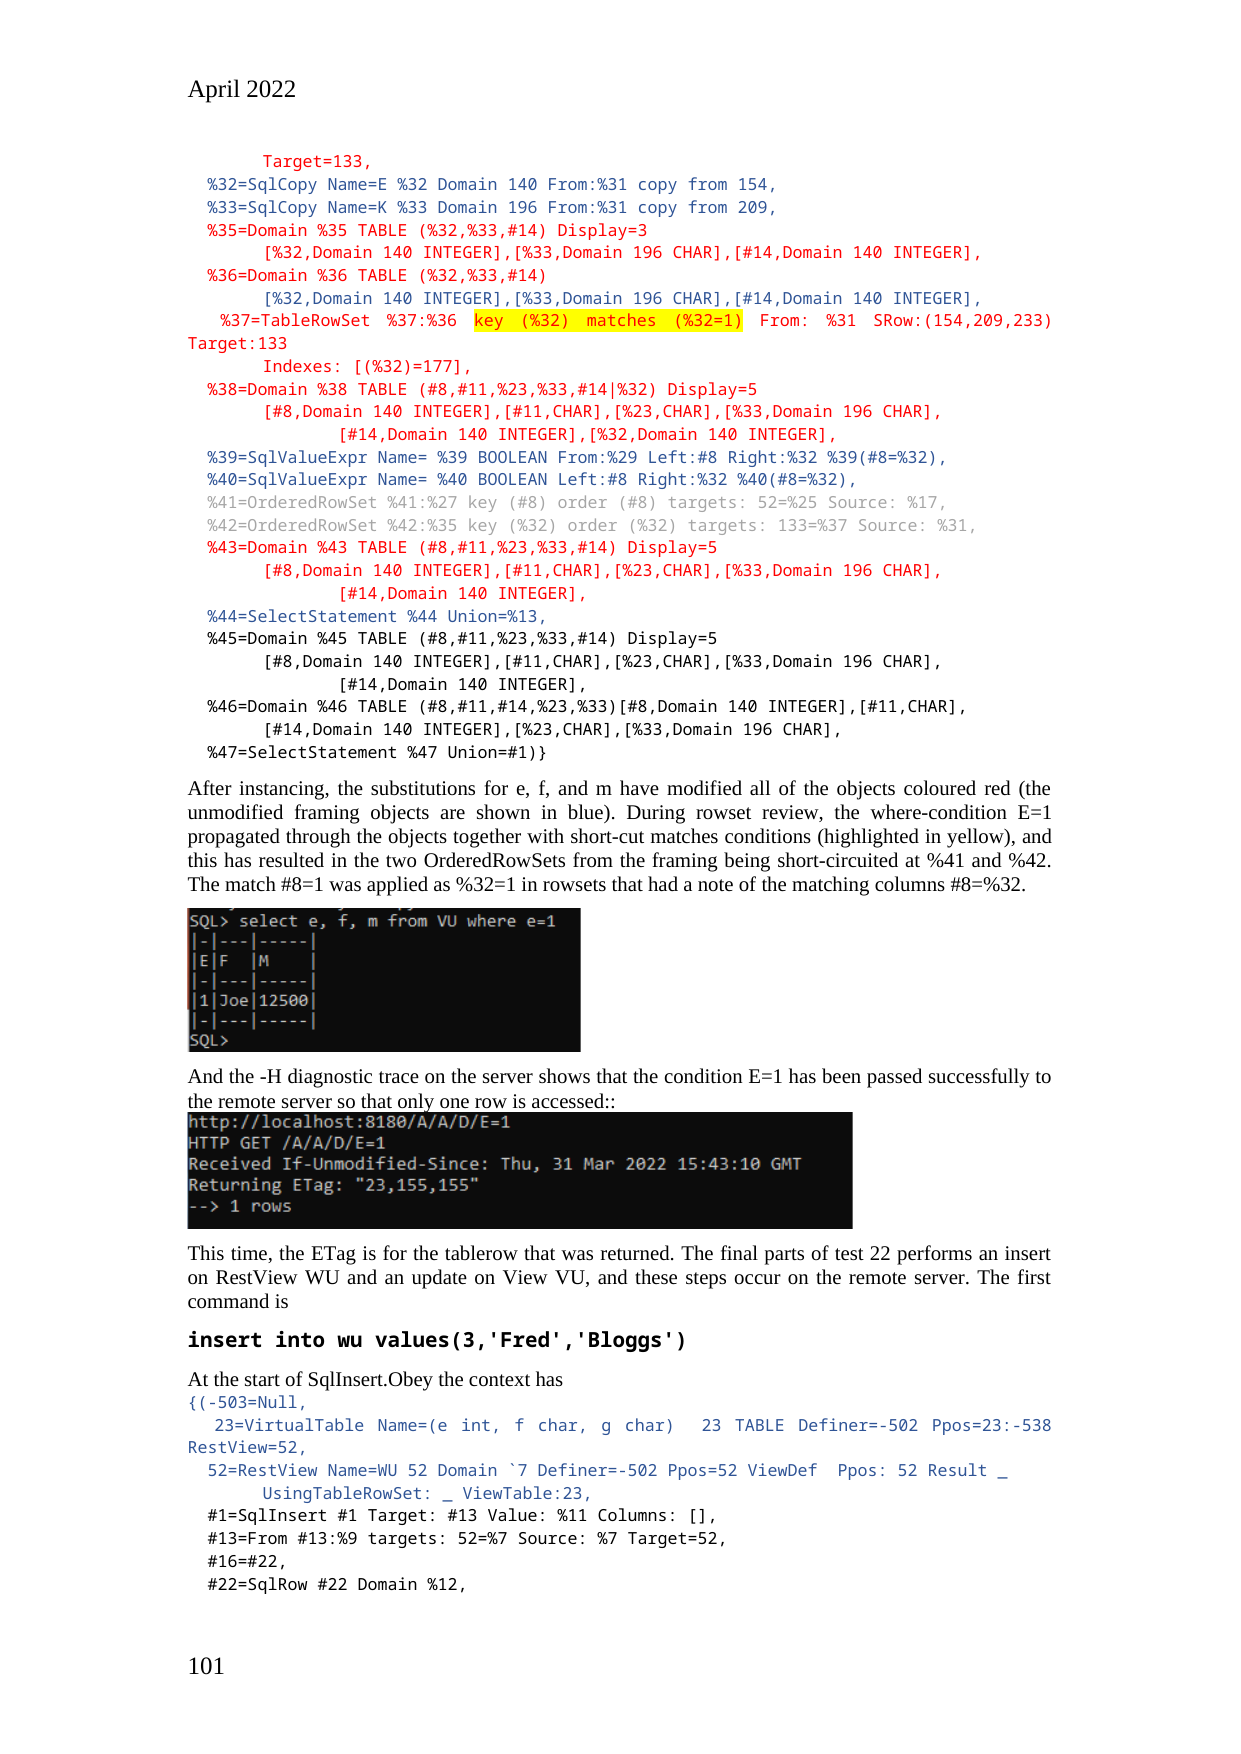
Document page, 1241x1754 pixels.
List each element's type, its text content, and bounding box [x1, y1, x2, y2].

text %47=SelectStatement %47 Union=#1)} [187, 740, 1053, 763]
text #16=#22, [187, 1549, 1053, 1572]
text %42=OrderedRowSet %42:%35 key (%32) order (%32) targets: 133=%37 Source: %31, [187, 513, 1053, 536]
text [#14,Domain 140 INTEGER],[%32,Domain 140 INTEGER], [187, 422, 1053, 445]
text And the -H diagnostic trace on the server shows that the condition E=1 has been passed successfully to the remote server so that only one row is accessed:: [187, 1064, 1053, 1113]
text %36=Domain %36 TABLE (%32,%33,#14) [187, 263, 1053, 286]
text %32=SqlCopy Name=E %32 Domain 140 From:%31 copy from 154, [187, 173, 1053, 195]
text 52=RestView Name=WU 52 Domain `7 Definer=-502 Ppos=52 ViewDef Ppos: 52 Result _ [187, 1459, 1053, 1481]
text [#14,Domain 140 INTEGER],[%23,CHAR],[%33,Domain 196 CHAR], [187, 718, 1053, 740]
text [#8,Domain 140 INTEGER],[#11,CHAR],[%23,CHAR],[%33,Domain 196 CHAR], [187, 559, 1053, 581]
text [%32,Domain 140 INTEGER],[%33,Domain 196 CHAR],[#14,Domain 140 INTEGER], [187, 286, 1053, 309]
text %46=Domain %46 TABLE (#8,#11,#14,%23,%33)[#8,Domain 140 INTEGER],[#11,CHAR], [187, 695, 1053, 718]
text %35=Domain %35 TABLE (%32,%33,#14) Display=3 [187, 218, 1053, 241]
text After instancing, the substitutions for e, f, and m have modified all of the objects coloured red (the unmodified framing objects are shown in blue). During rowset review, the where-condition E=1 propagated through the objects together with short-cut matches conditions (highlighted in yellow), and this has resulted in the two OrderedRowSets from the framing being short-circuited at %41 and %42. The match #8=1 was applied as %32=1 in rowsets that had a note of the matching columns #8=%32. [187, 776, 1053, 896]
picture [187, 1112, 853, 1229]
text %39=SqlValueExpr Name= %39 BOOLEAN From:%29 Left:#8 Right:%32 %39(#8=%32), [187, 445, 1053, 468]
text insert into wu values(3,'Fred','Bloggs') [187, 1326, 1053, 1354]
text [#14,Domain 140 INTEGER], [187, 672, 1053, 695]
text Target=133, [187, 150, 1053, 173]
text [#8,Domain 140 INTEGER],[#11,CHAR],[%23,CHAR],[%33,Domain 196 CHAR], [187, 649, 1053, 672]
text [%32,Domain 140 INTEGER],[%33,Domain 196 CHAR],[#14,Domain 140 INTEGER], [187, 241, 1053, 263]
text Indexes: [(%32)=177], [187, 354, 1053, 377]
text %44=SelectStatement %44 Union=%13, [187, 604, 1053, 627]
text UsingTableRowSet: _ ViewTable:23, [187, 1481, 1053, 1504]
text This time, the ETag is for the tablerow that was returned. The final parts of test 22 performs an insert on RestView WU and an update on View VU, and these steps occur on the remote server. The first command is [187, 1241, 1053, 1313]
text %33=SqlCopy Name=K %33 Domain 196 From:%31 copy from 209, [187, 195, 1053, 218]
text [#14,Domain 140 INTEGER], [187, 581, 1053, 604]
text #22=SqlRow #22 Domain %12, [187, 1572, 1053, 1595]
text %37=TableRowSet %37:%36 key (%32) matches (%32=1) From: %31 SRow:(154,209,233) Target:133 [187, 309, 1053, 354]
text %40=SqlValueExpr Name= %40 BOOLEAN Left:#8 Right:%32 %40(#8=%32), [187, 468, 1053, 491]
text %38=Domain %38 TABLE (#8,#11,%23,%33,#14|%32) Display=5 [187, 377, 1053, 400]
text %43=Domain %43 TABLE (#8,#11,%23,%33,#14) Display=5 [187, 536, 1053, 559]
text #13=From #13:%9 targets: 52=%7 Source: %7 Target=52, [187, 1527, 1053, 1549]
text %45=Domain %45 TABLE (#8,#11,%23,%33,#14) Display=5 [187, 627, 1053, 649]
text #1=SqlInsert #1 Target: #13 Value: %11 Columns: [], [187, 1504, 1053, 1527]
text 23=VirtualTable Name=(e int, f char, g char) 23 TABLE Definer=-502 Ppos=23:-538 RestView=52, [187, 1413, 1053, 1459]
text [#8,Domain 140 INTEGER],[#11,CHAR],[%23,CHAR],[%33,Domain 196 CHAR], [187, 400, 1053, 422]
text {(-503=Null, [187, 1391, 1053, 1413]
text %41=OrderedRowSet %41:%27 key (#8) order (#8) targets: 52=%25 Source: %17, [187, 491, 1053, 513]
text At the start of SqlInsert.Obey the context has [187, 1366, 1053, 1391]
picture [187, 908, 581, 1052]
